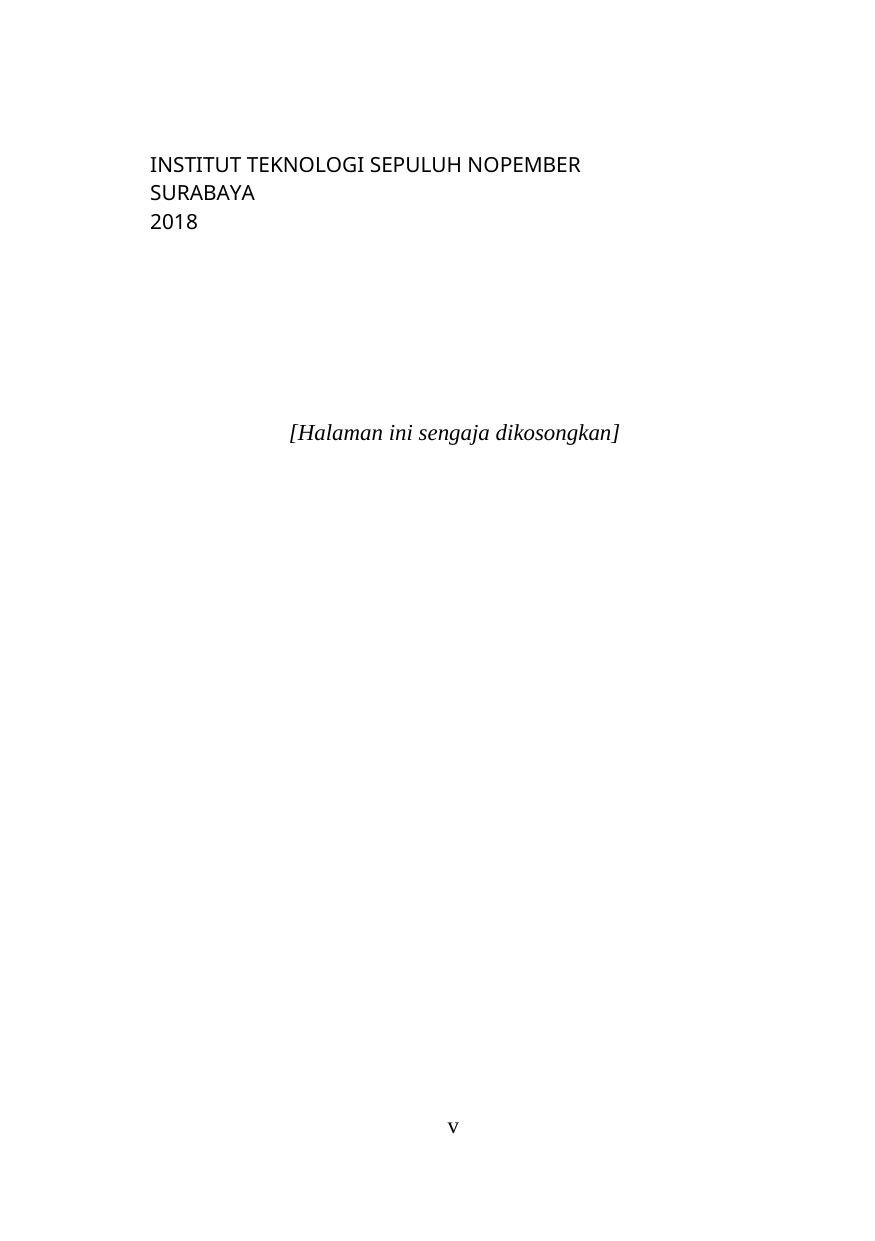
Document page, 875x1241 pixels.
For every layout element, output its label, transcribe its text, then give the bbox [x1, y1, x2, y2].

text [Halaman ini sengaja dikosongkan] [150, 419, 756, 445]
text SURABAYA [150, 178, 756, 207]
text 2018 [150, 207, 756, 235]
text INSTITUT TEKNOLOGI SEPULUH NOPEMBER [150, 150, 756, 178]
